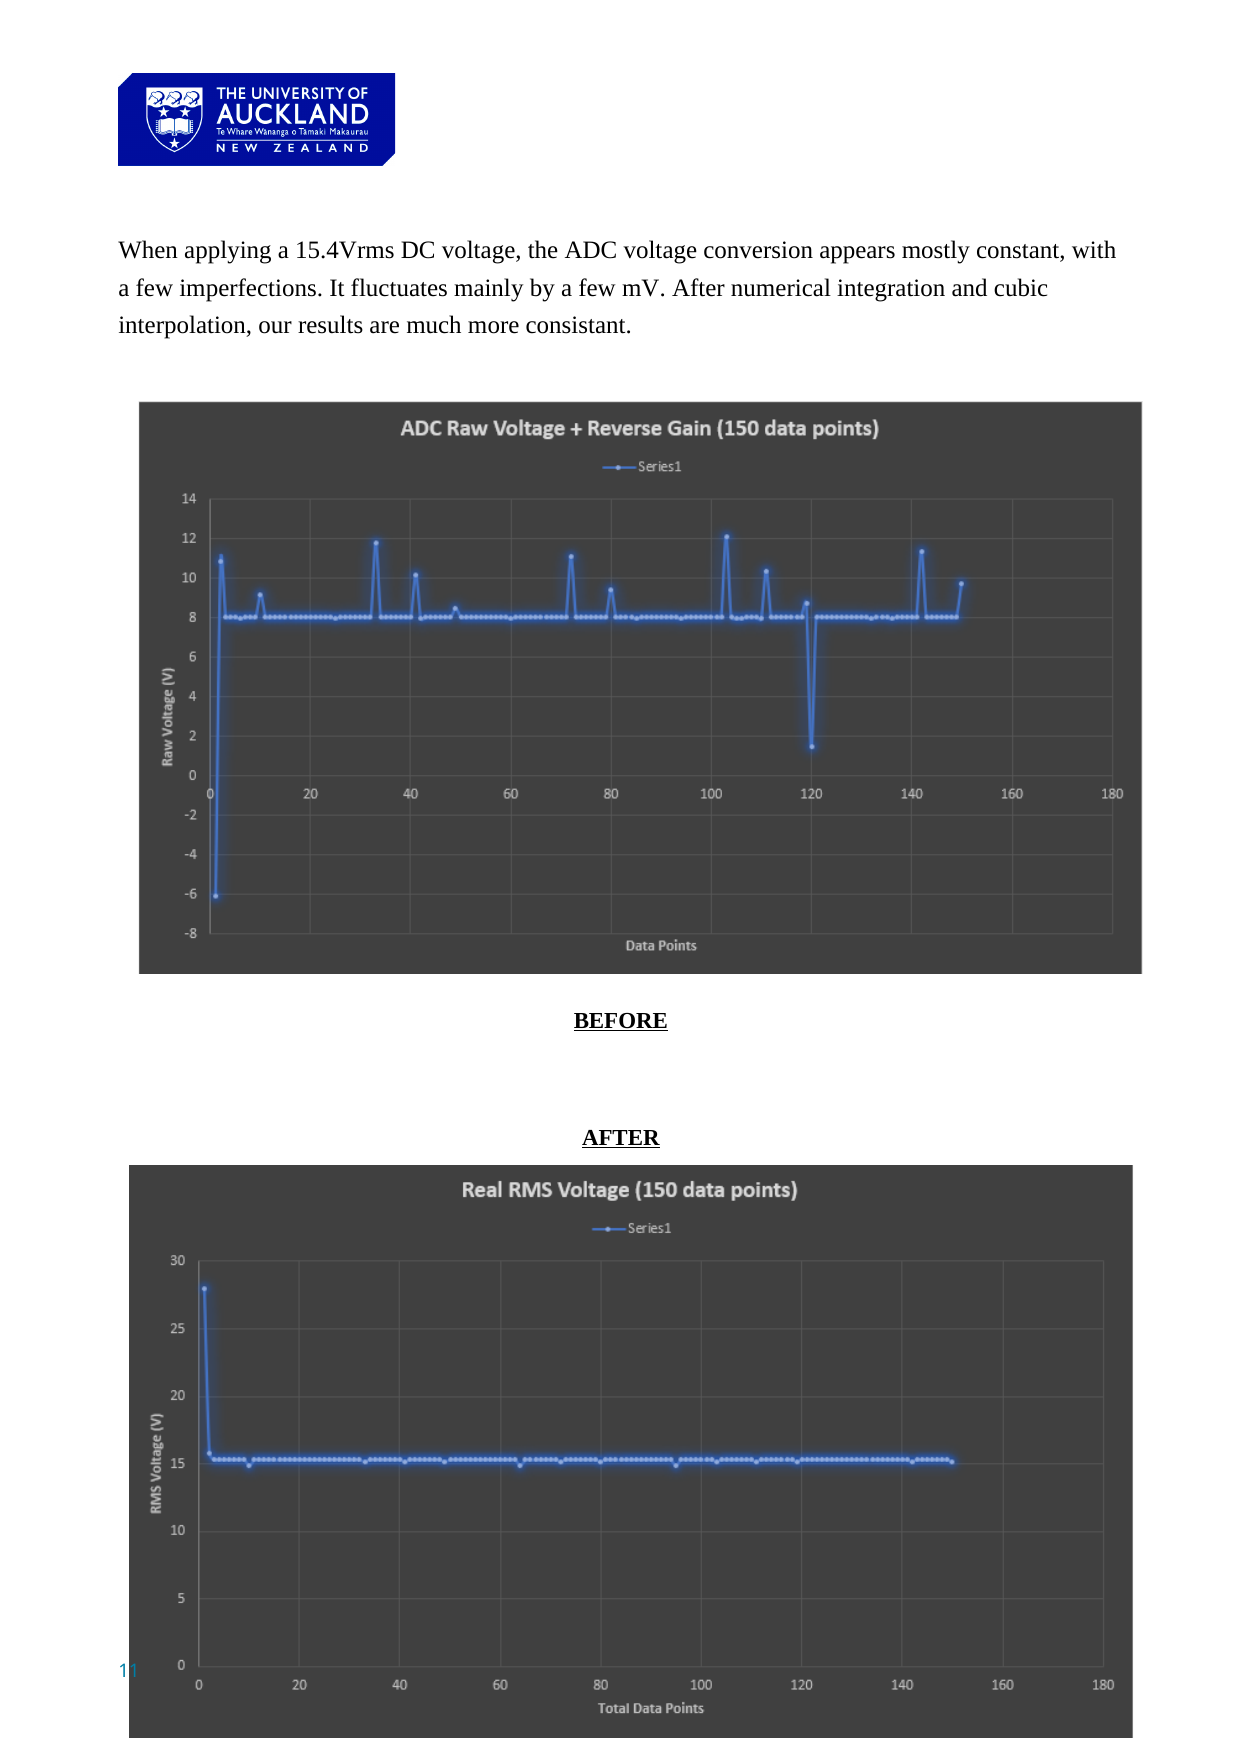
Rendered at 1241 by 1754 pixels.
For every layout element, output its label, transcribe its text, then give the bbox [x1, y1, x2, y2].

picture [118, 73, 396, 166]
picture [129, 1165, 1134, 1738]
text When applying a 15.4Vrms DC voltage, the ADC voltage conversion appears mostly constant, with a few imperfections. It fluctuates mainly by a few mV. After numerical integration and cubic interpolation, our results are much more consistant. [118, 231, 1123, 343]
picture [138, 401, 1143, 974]
text AFTER [118, 1118, 1123, 1156]
